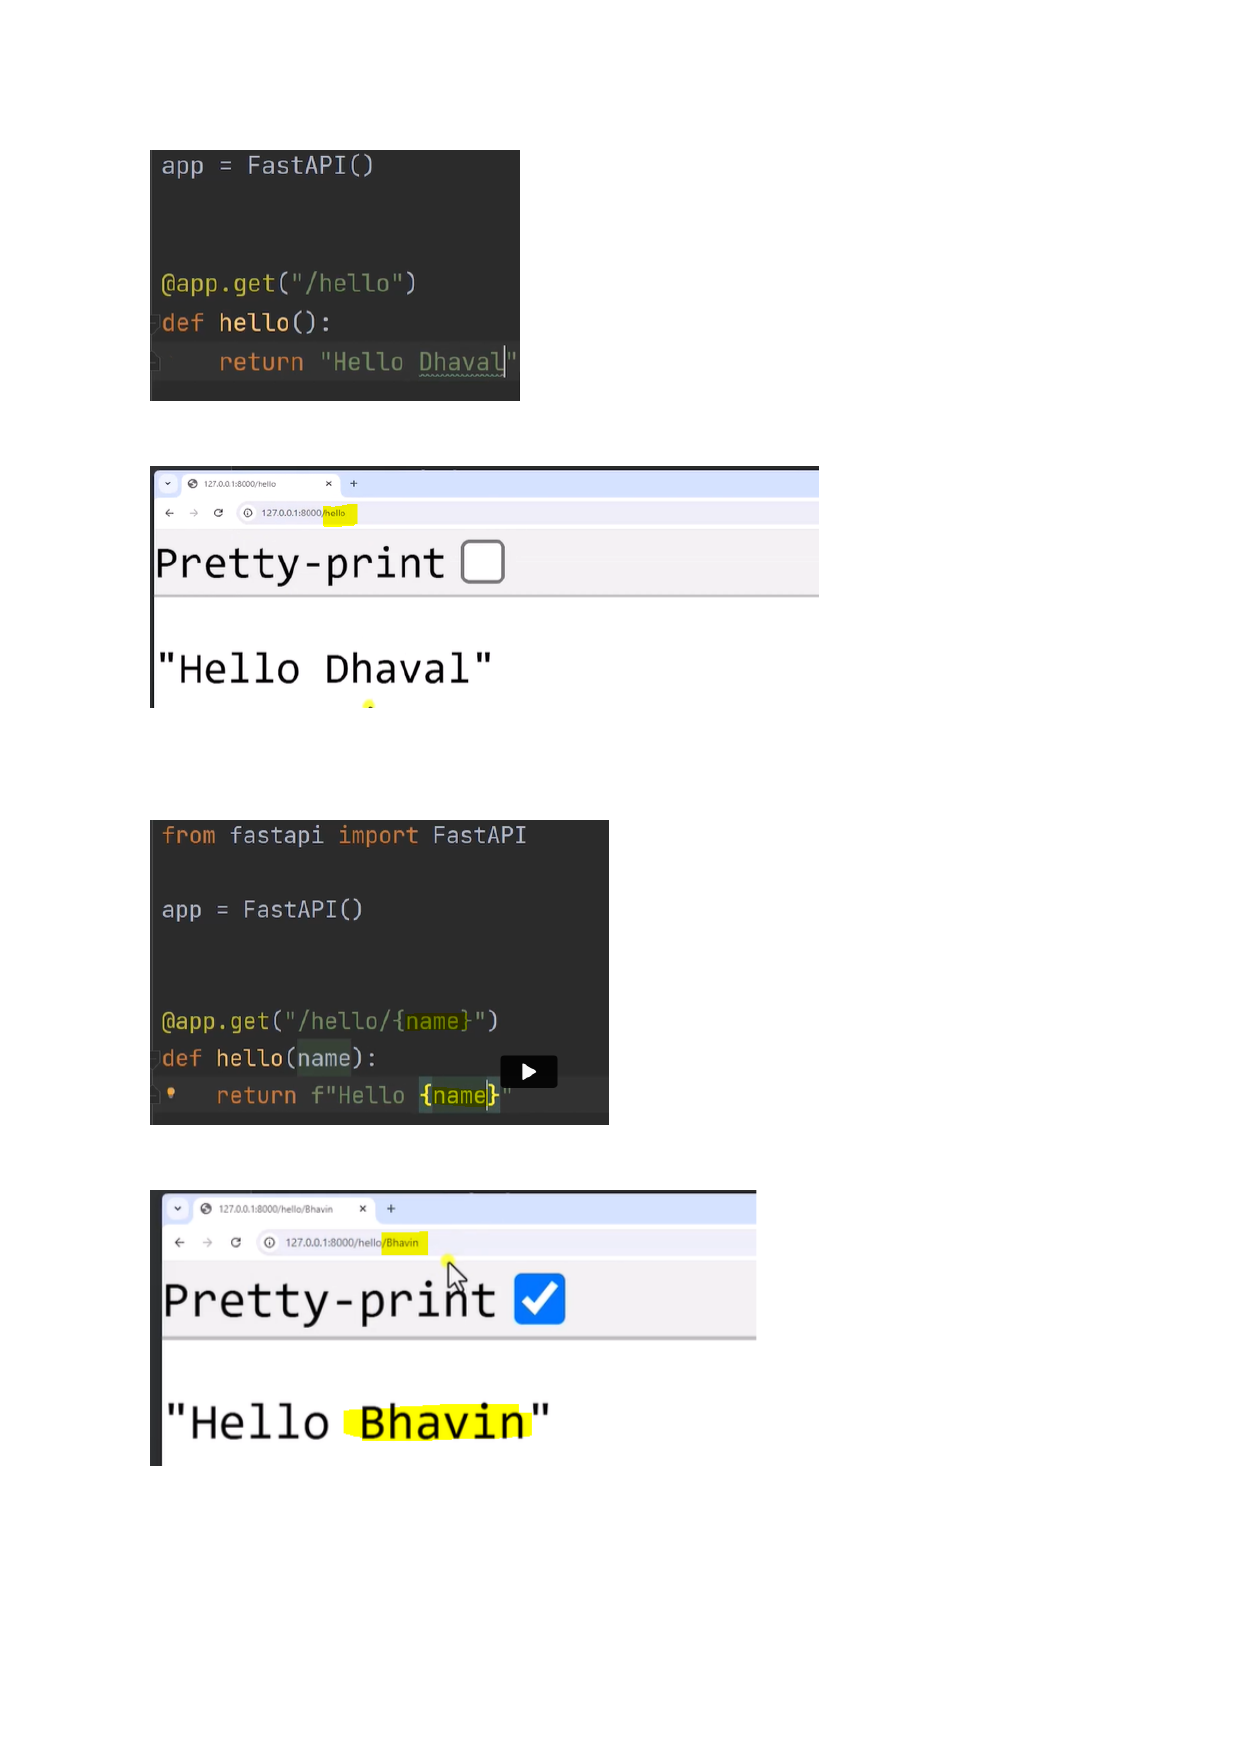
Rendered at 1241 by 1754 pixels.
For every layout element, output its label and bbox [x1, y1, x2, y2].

picture [150, 820, 609, 1125]
picture [150, 1190, 757, 1466]
picture [150, 150, 520, 401]
picture [150, 466, 819, 708]
